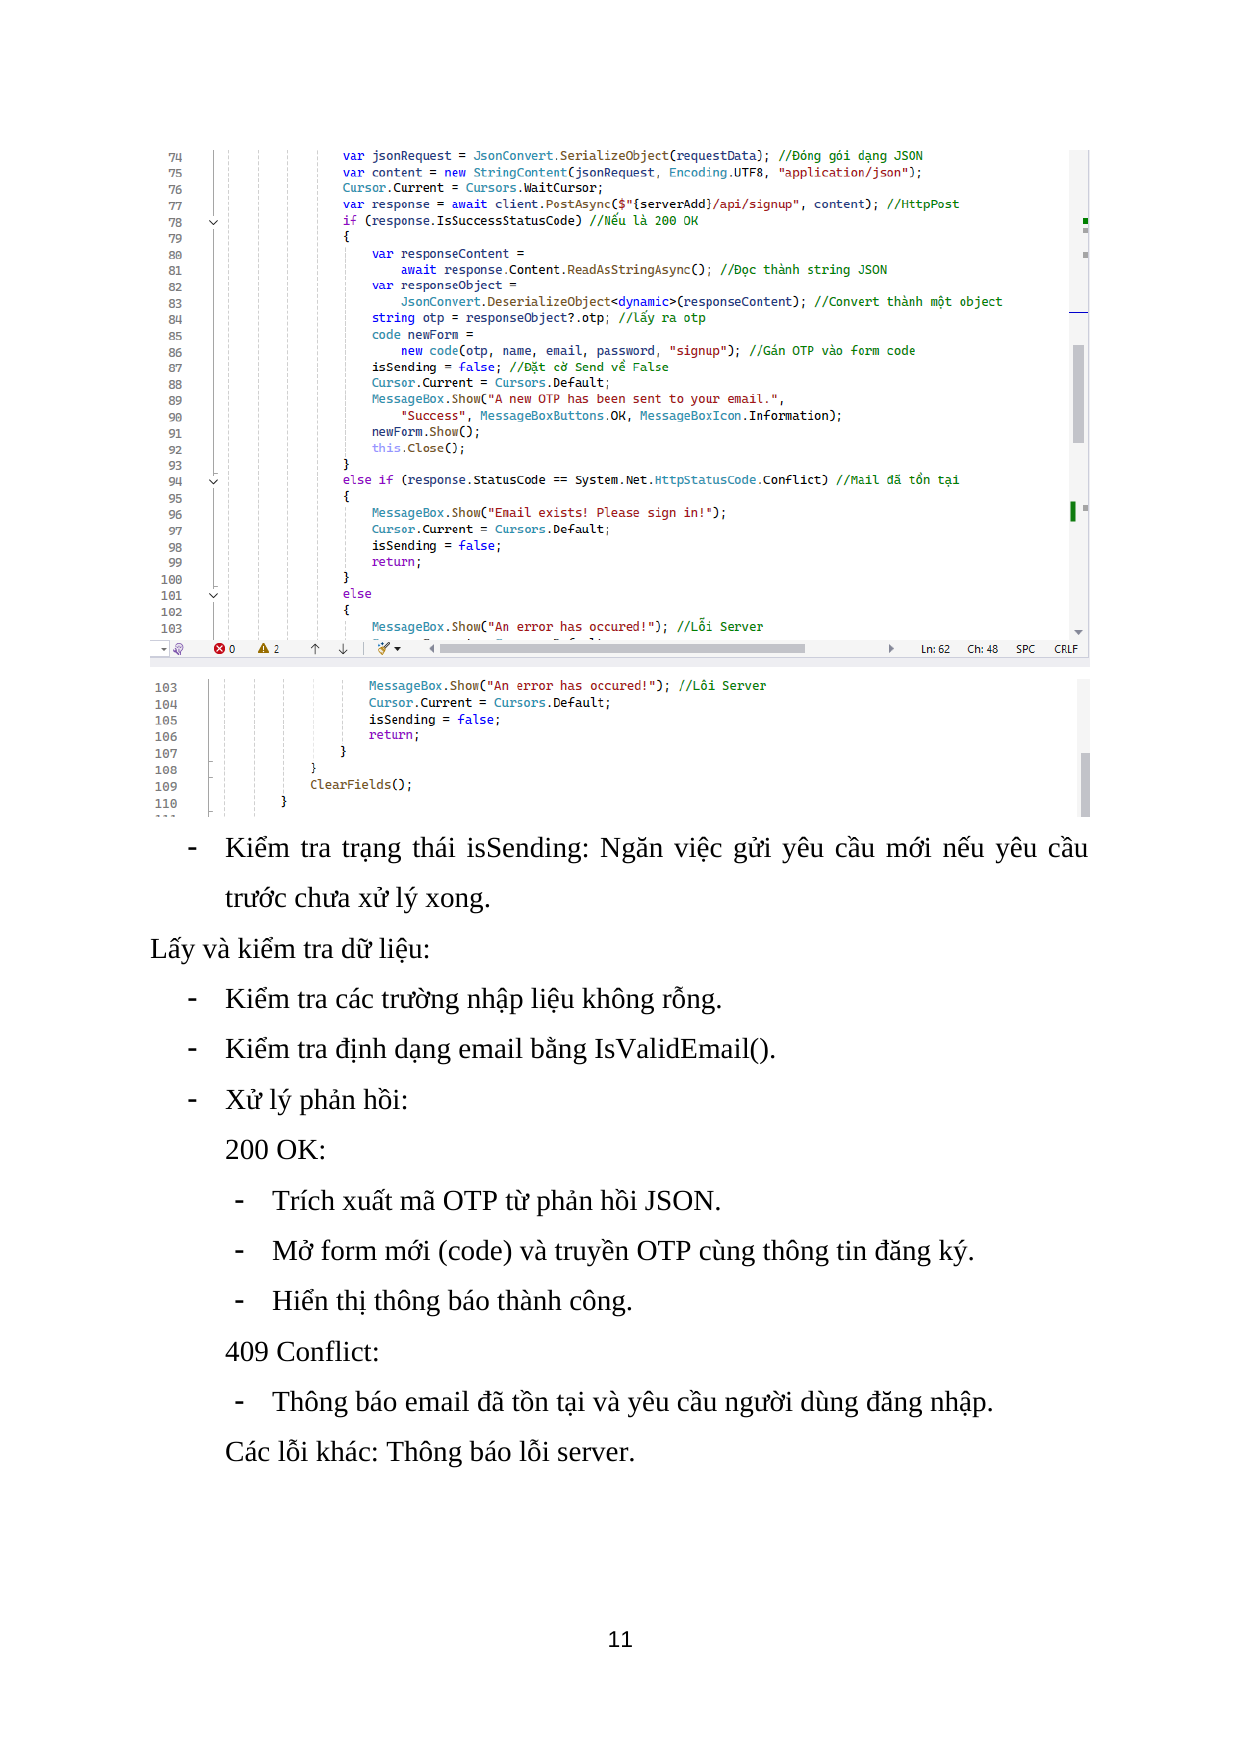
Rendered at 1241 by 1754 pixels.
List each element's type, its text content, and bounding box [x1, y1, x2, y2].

list Trích xuất mã OTP từ phản hồi JSON. [234, 1183, 1090, 1216]
list Kiểm tra định dạng email bằng IsValidEmail(). [187, 1031, 1090, 1065]
list Mở form mới (code) và truyền OTP cùng thông tin đăng ký. [234, 1233, 1090, 1267]
list Kiểm tra trạng thái isSending: Ngăn việc gửi yêu cầu mới nếu yêu cầu trước chưa xử lý xong. [187, 830, 1090, 914]
text Các lỗi khác: Thông báo lỗi server. [225, 1434, 1090, 1468]
text Lấy và kiểm tra dữ liệu: [150, 931, 1090, 964]
list Hiển thị thông báo thành công. [234, 1283, 1090, 1317]
picture [150, 150, 1090, 667]
list Kiểm tra các trường nhập liệu không rỗng. [187, 981, 1090, 1015]
text 200 OK: [225, 1132, 1090, 1166]
list Thông báo email đã tồn tại và yêu cầu người dùng đăng nhập. [234, 1384, 1090, 1418]
text 409 Conflict: [225, 1334, 1090, 1367]
list Xử lý phản hồi: [187, 1082, 1090, 1116]
picture [150, 679, 1090, 817]
